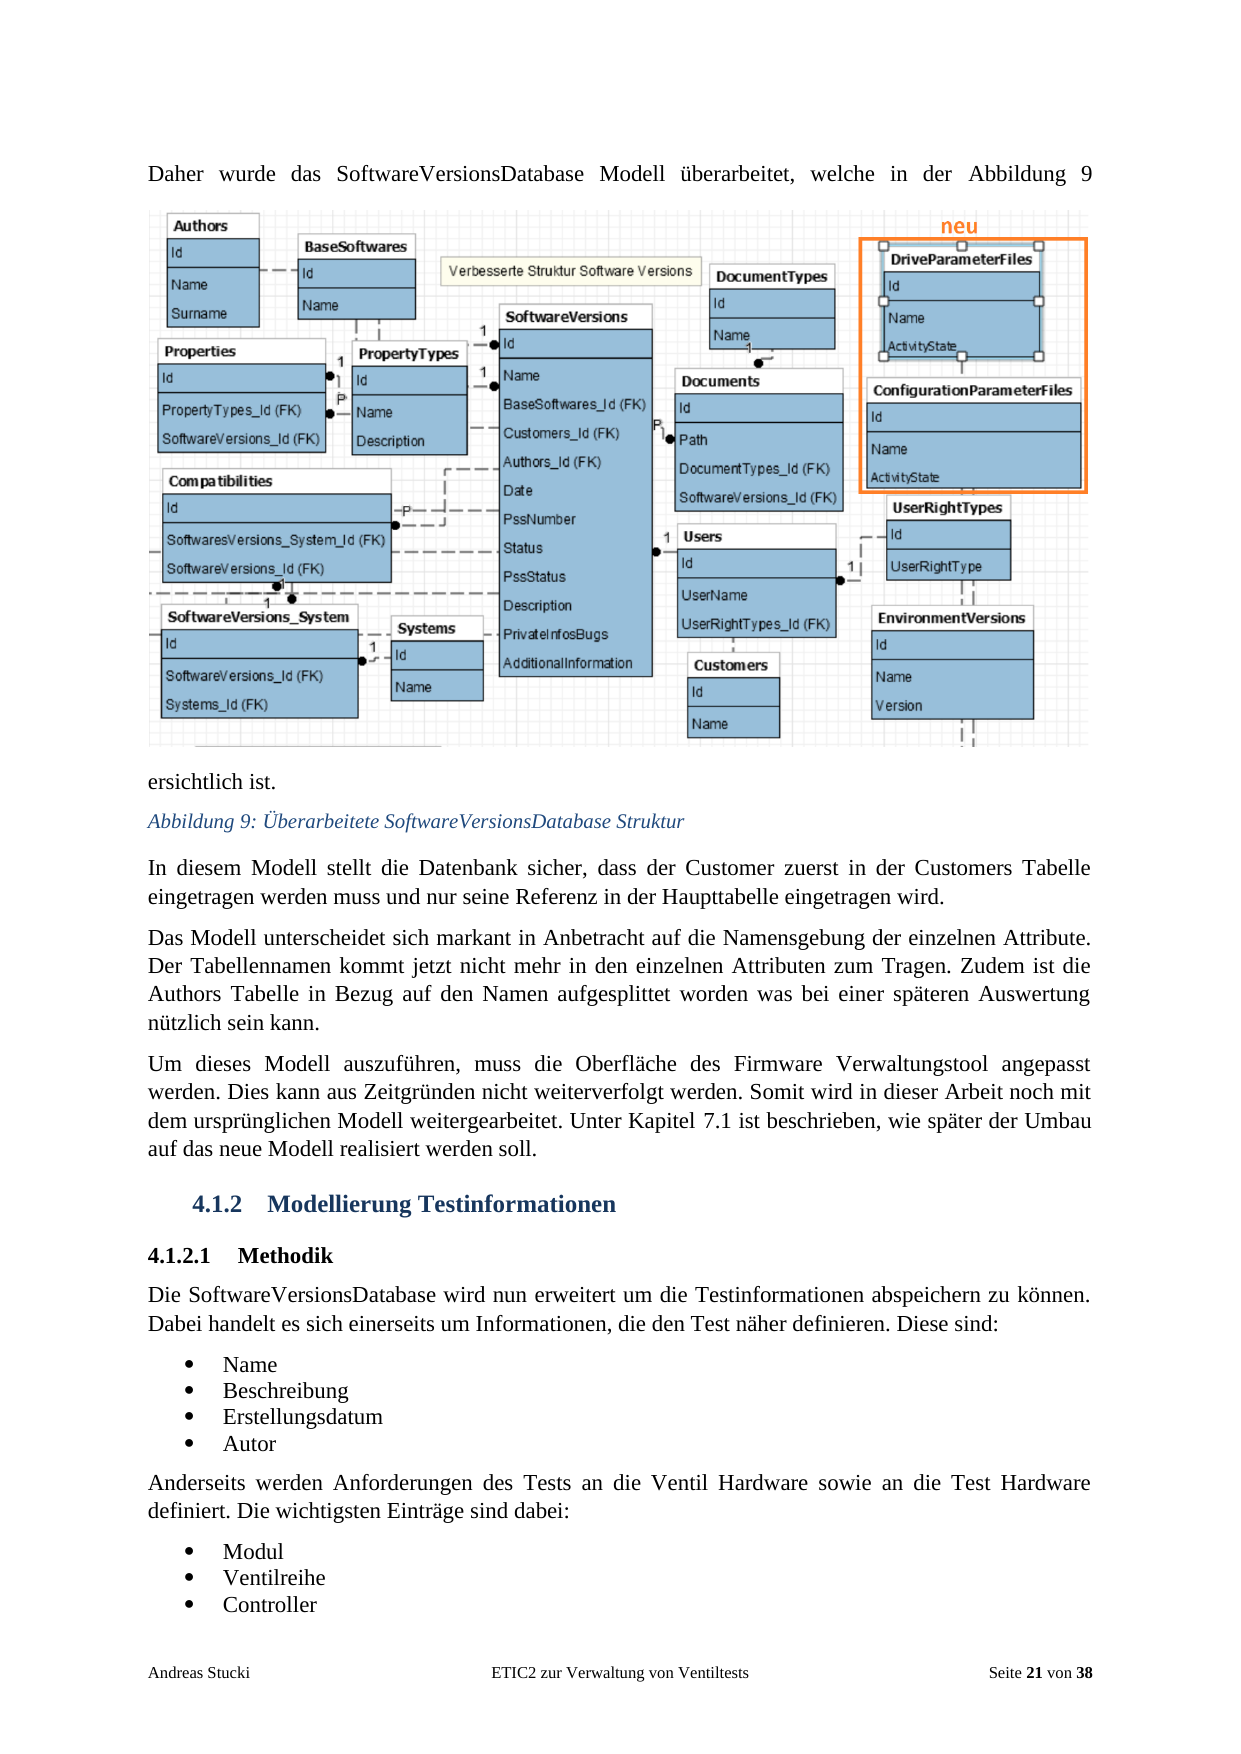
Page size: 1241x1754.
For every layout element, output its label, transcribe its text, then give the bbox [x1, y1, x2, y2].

list Autor [185, 1430, 1092, 1456]
list Name [185, 1351, 1092, 1377]
text Das Modell unterscheidet sich markant in Anbetracht auf die Namensgebung der einzelnen Attribute. Der Tabellennamen kommt jetzt nicht mehr in den einzelnen Attributen zum Tragen. Zudem ist die Authors Tabelle in Bezug auf den Namen aufgesplittet worden was bei einer späteren Auswertung nützlich sein kann. [148, 924, 1092, 1035]
list Beschreibung [185, 1377, 1092, 1403]
text In diesem Modell stellt die Datenbank sicher, dass der Customer zuerst in der Customers Tabelle eingetragen werden muss und nur seine Referenz in der Haupttabelle eingetragen wird. [148, 854, 1092, 909]
list Erstellungsdatum [185, 1403, 1092, 1430]
subtitle Methodik [148, 1242, 1092, 1269]
list Controller [185, 1591, 1092, 1617]
text Anderseits werden Anforderungen des Tests an die Ventil Hardware sowie an die Test Hardware definiert. Die wichtigsten Einträge sind dabei: [148, 1468, 1092, 1523]
list Modul [185, 1538, 1092, 1564]
text Um dieses Modell auszuführen, muss die Oberfläche des Firmware Verwaltungstool angepasst werden. Dies kann aus Zeitgründen nicht weiterverfolgt werden. Somit wird in dieser Arbeit noch mit dem ursprünglichen Modell weitergearbeitet. Unter Kapitel 7.1 ist beschrieben, wie später der Umbau auf das neue Modell realisiert werden soll. [148, 1050, 1092, 1162]
subtitle Modellierung Testinformationen [192, 1189, 1092, 1217]
text Die SoftwareVersionsDatabase wird nun erweitert um die Testinformationen abspeichern zu können. Dabei handelt es sich einerseits um Informationen, die den Test näher definieren. Diese sind: [148, 1281, 1092, 1336]
picture [147, 210, 1088, 745]
list Ventilreihe [185, 1564, 1092, 1591]
